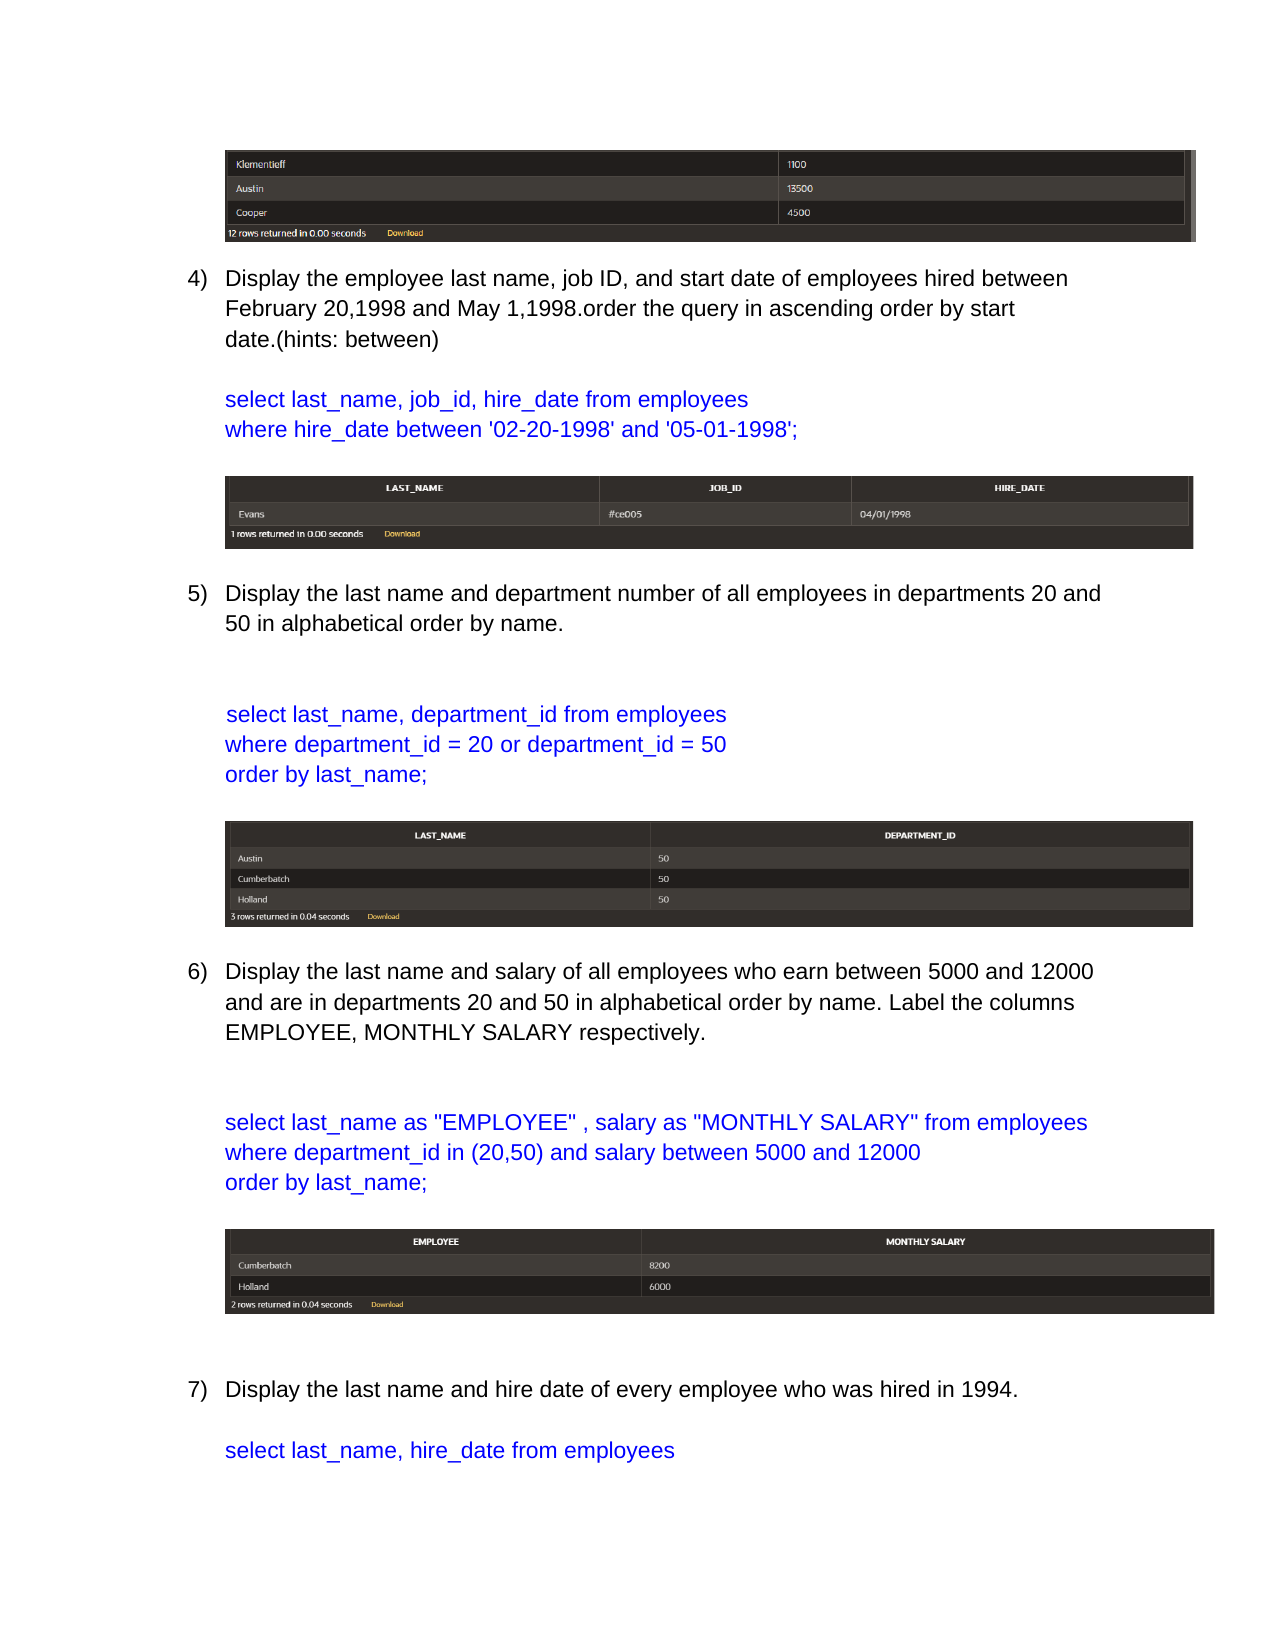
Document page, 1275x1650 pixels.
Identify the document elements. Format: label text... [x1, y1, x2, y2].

text order by last_name; [225, 1169, 1210, 1196]
list Display the employee last name, job ID, and start date of employees hired between February 20,1998 and May 1,1998.order the query in ascending order by start date.(hints: between) [187, 265, 1069, 352]
list Display the last name and department number of all employees in departments 20 and 50 in alphabetical order by name. [187, 580, 1102, 637]
list Display the last name and salary of all employees who earn between 5000 and 12000 and are in departments 20 and 50 in alphabetical order by name. Label the columns EMPLOYEE, MONTHLY SALARY respectively. [187, 958, 1094, 1045]
picture [225, 476, 1194, 549]
text select last_name, job_id, hire_date from employees where hire_date between '02-20-1998' and '05-01-1998'; [225, 386, 799, 442]
picture [225, 821, 1194, 927]
picture [225, 1229, 1215, 1314]
picture [225, 150, 1196, 242]
list Display the last name and hire date of every employee who was hired in 1994. select last_name, hire_date from employees [187, 1376, 1019, 1463]
text select last_name, department_id from employees where department_id = 20 or department_id = 50 order by last_name; [225, 701, 727, 787]
text select last_name as "EMPLOYEE" , salary as "MONTHLY SALARY" from employees where department_id in (20,50) and salary between 5000 and 12000 [225, 1109, 1090, 1165]
